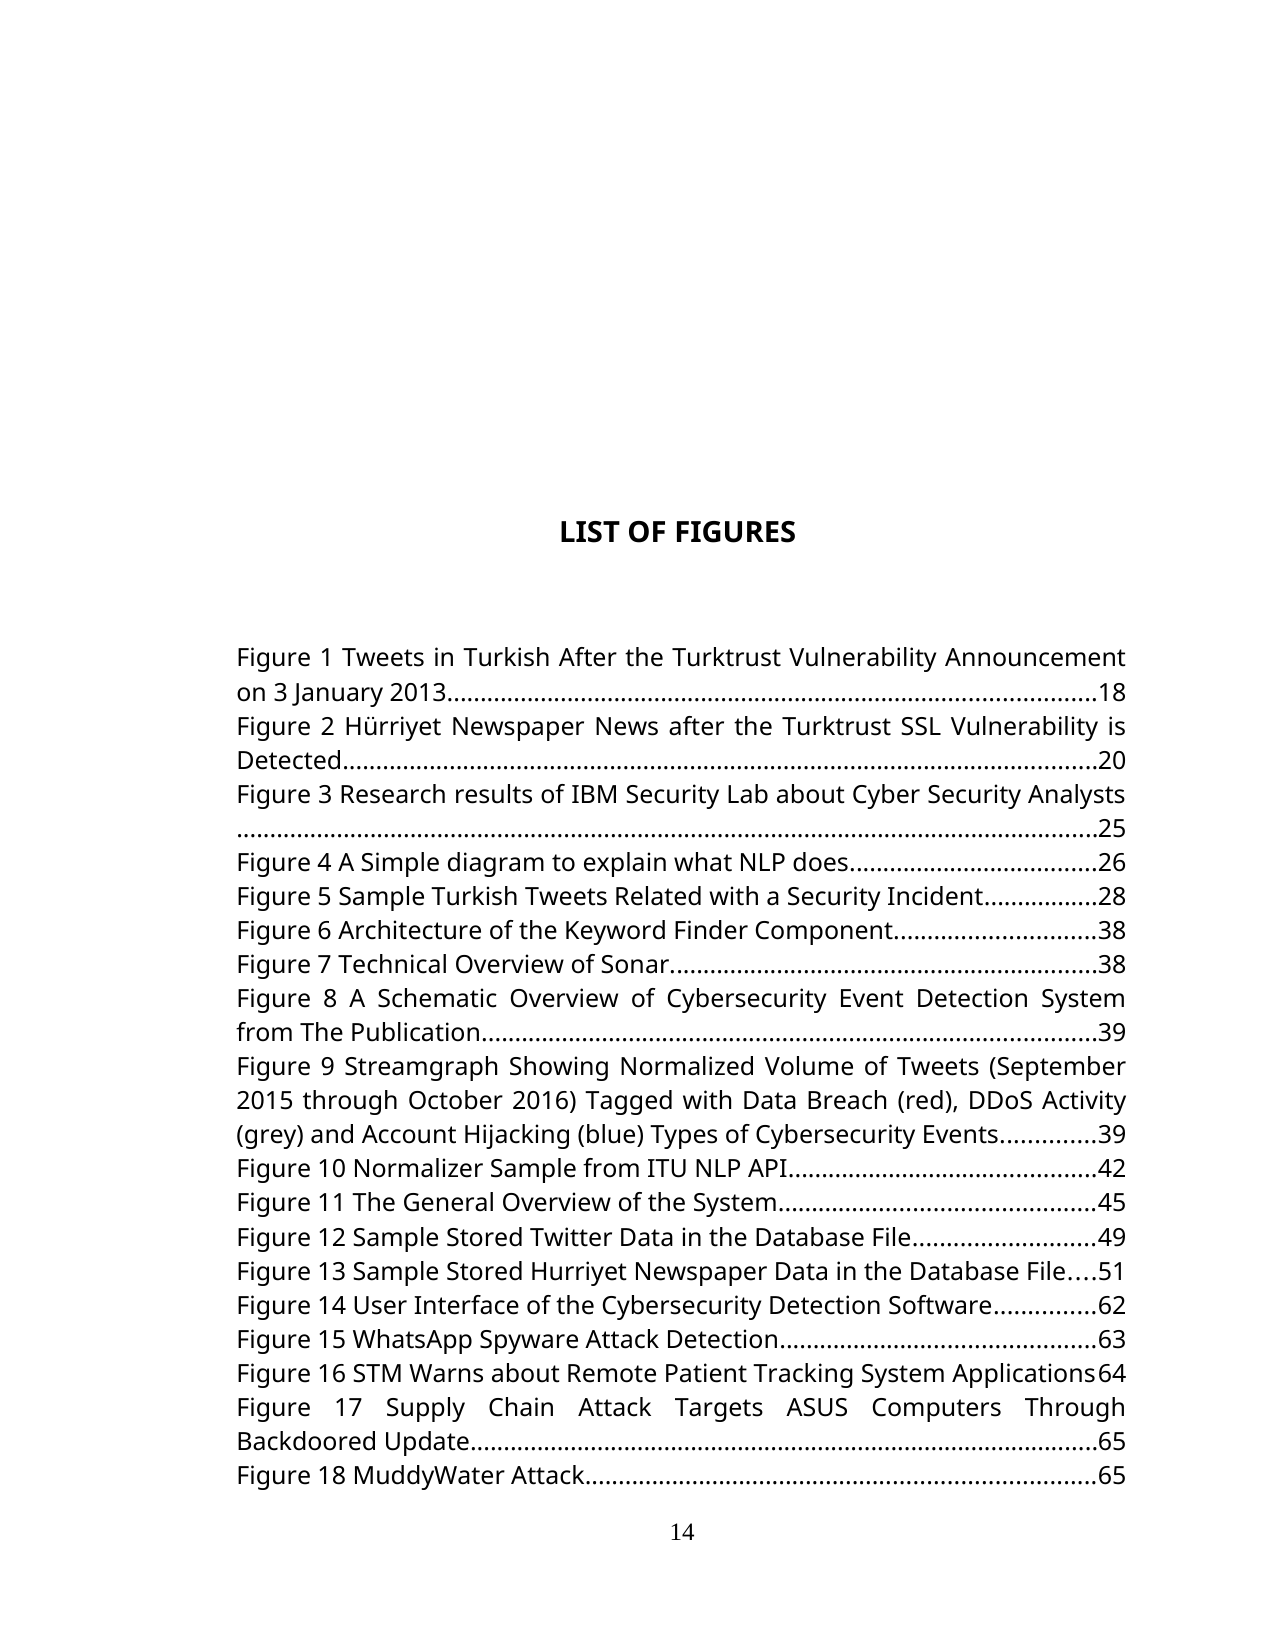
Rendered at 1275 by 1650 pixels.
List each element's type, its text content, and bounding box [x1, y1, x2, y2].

text Figure 16 STM Warns about Remote Patient Tracking System Applications 64 [236, 1355, 1127, 1389]
text Figure 11 The General Overview of the System 45 [236, 1185, 1127, 1219]
text Figure 1 Tweets in Turkish After the Turktrust Vulnerability Announcement on 3 January 2013 18 [236, 640, 1127, 708]
text Figure 15 WhatsApp Spyware Attack Detection 63 [236, 1321, 1127, 1355]
text Figure 13 Sample Stored Hurriyet Newspaper Data in the Database File 51 [236, 1253, 1127, 1287]
text Figure 5 Sample Turkish Tweets Related with a Security Incident 28 [236, 878, 1127, 913]
text Figure 12 Sample Stored Twitter Data in the Database File 49 [236, 1219, 1127, 1253]
text Figure 18 MuddyWater Attack 65 [236, 1458, 1127, 1492]
text Figure 9 Streamgraph Showing Normalized Volume of Tweets (September 2015 through October 2016) Tagged with Data Breach (red), DDoS Activity (grey) and Account Hijacking (blue) Types of Cybersecurity Events. 39 [236, 1049, 1127, 1151]
text Figure 10 Normalizer Sample from ITU NLP API 42 [236, 1151, 1127, 1185]
subtitle LIST OF FIGURES [259, 511, 1097, 551]
text Figure 4 A Simple diagram to explain what NLP does. 26 [236, 844, 1127, 878]
text Figure 7 Technical Overview of Sonar. 38 [236, 947, 1127, 981]
text Figure 3 Research results of IBM Security Lab about Cyber Security Analysts 25 [236, 776, 1127, 844]
text Figure 8 A Schematic Overview of Cybersecurity Event Detection System from The Publication. 39 [236, 981, 1127, 1049]
text Figure 2 Hürriyet Newspaper News after the Turktrust SSL Vulnerability is Detected 20 [236, 708, 1127, 776]
text Figure 17 Supply Chain Attack Targets ASUS Computers Through Backdoored Update 65 [236, 1389, 1127, 1458]
text Figure 6 Architecture of the Keyword Finder Component. 38 [236, 913, 1127, 947]
text Figure 14 User Interface of the Cybersecurity Detection Software 62 [236, 1287, 1127, 1321]
